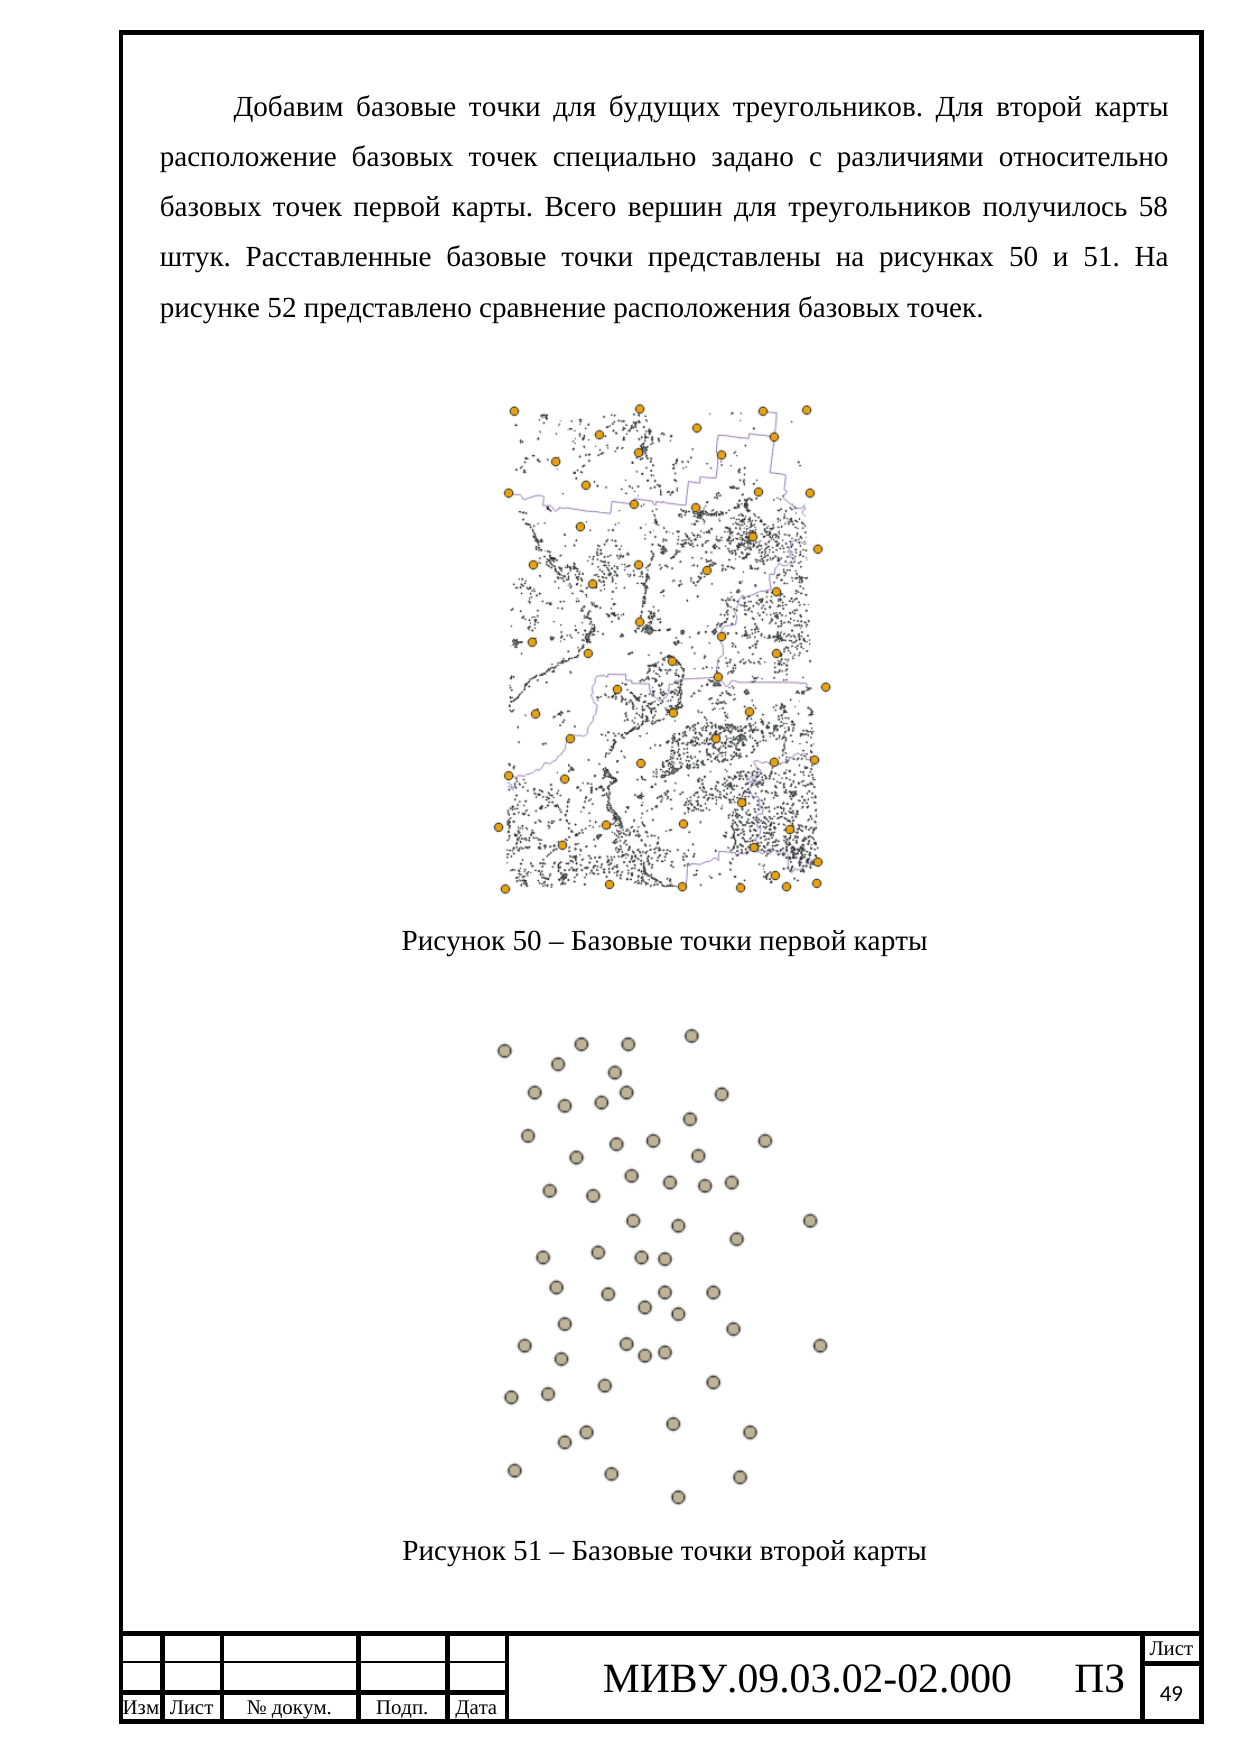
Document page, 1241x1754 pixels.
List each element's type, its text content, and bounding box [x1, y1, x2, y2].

picture [483, 390, 846, 907]
text Рисунок 51 – Базовые точки второй карты [159, 1533, 1169, 1566]
text Рисунок 50 – Базовые точки первой карты [159, 923, 1169, 957]
text Добавим базовые точки для будущих треугольников. Для второй карты расположение базовых точек специально задано с различиями относительно базовых точек первой карты. Всего вершин для треугольников получилось 58 штук. Расставленные базовые точки представлены на рисунках 50 и 51. На рисунке 52 представлено сравнение расположения базовых точек. [159, 89, 1169, 323]
picture [485, 1023, 844, 1516]
